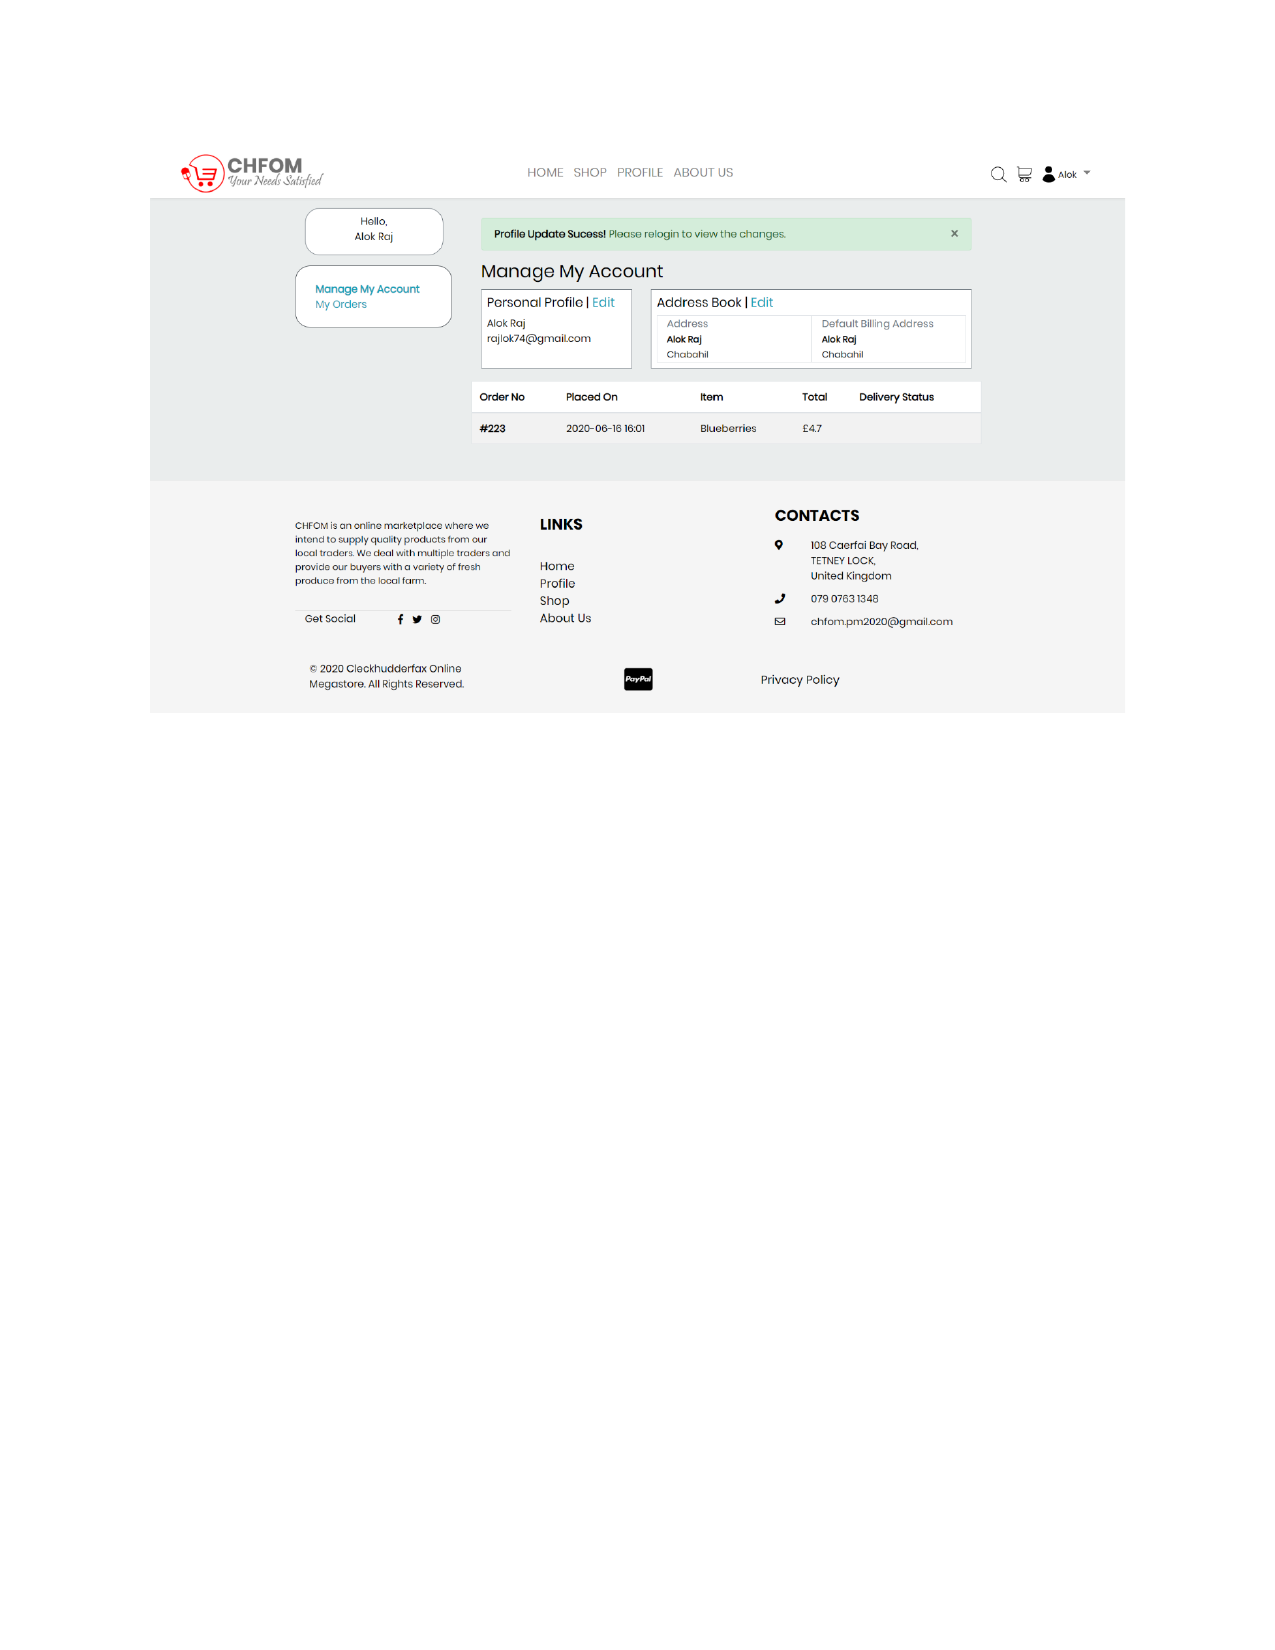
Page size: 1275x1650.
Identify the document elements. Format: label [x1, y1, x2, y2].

picture [150, 150, 1125, 713]
